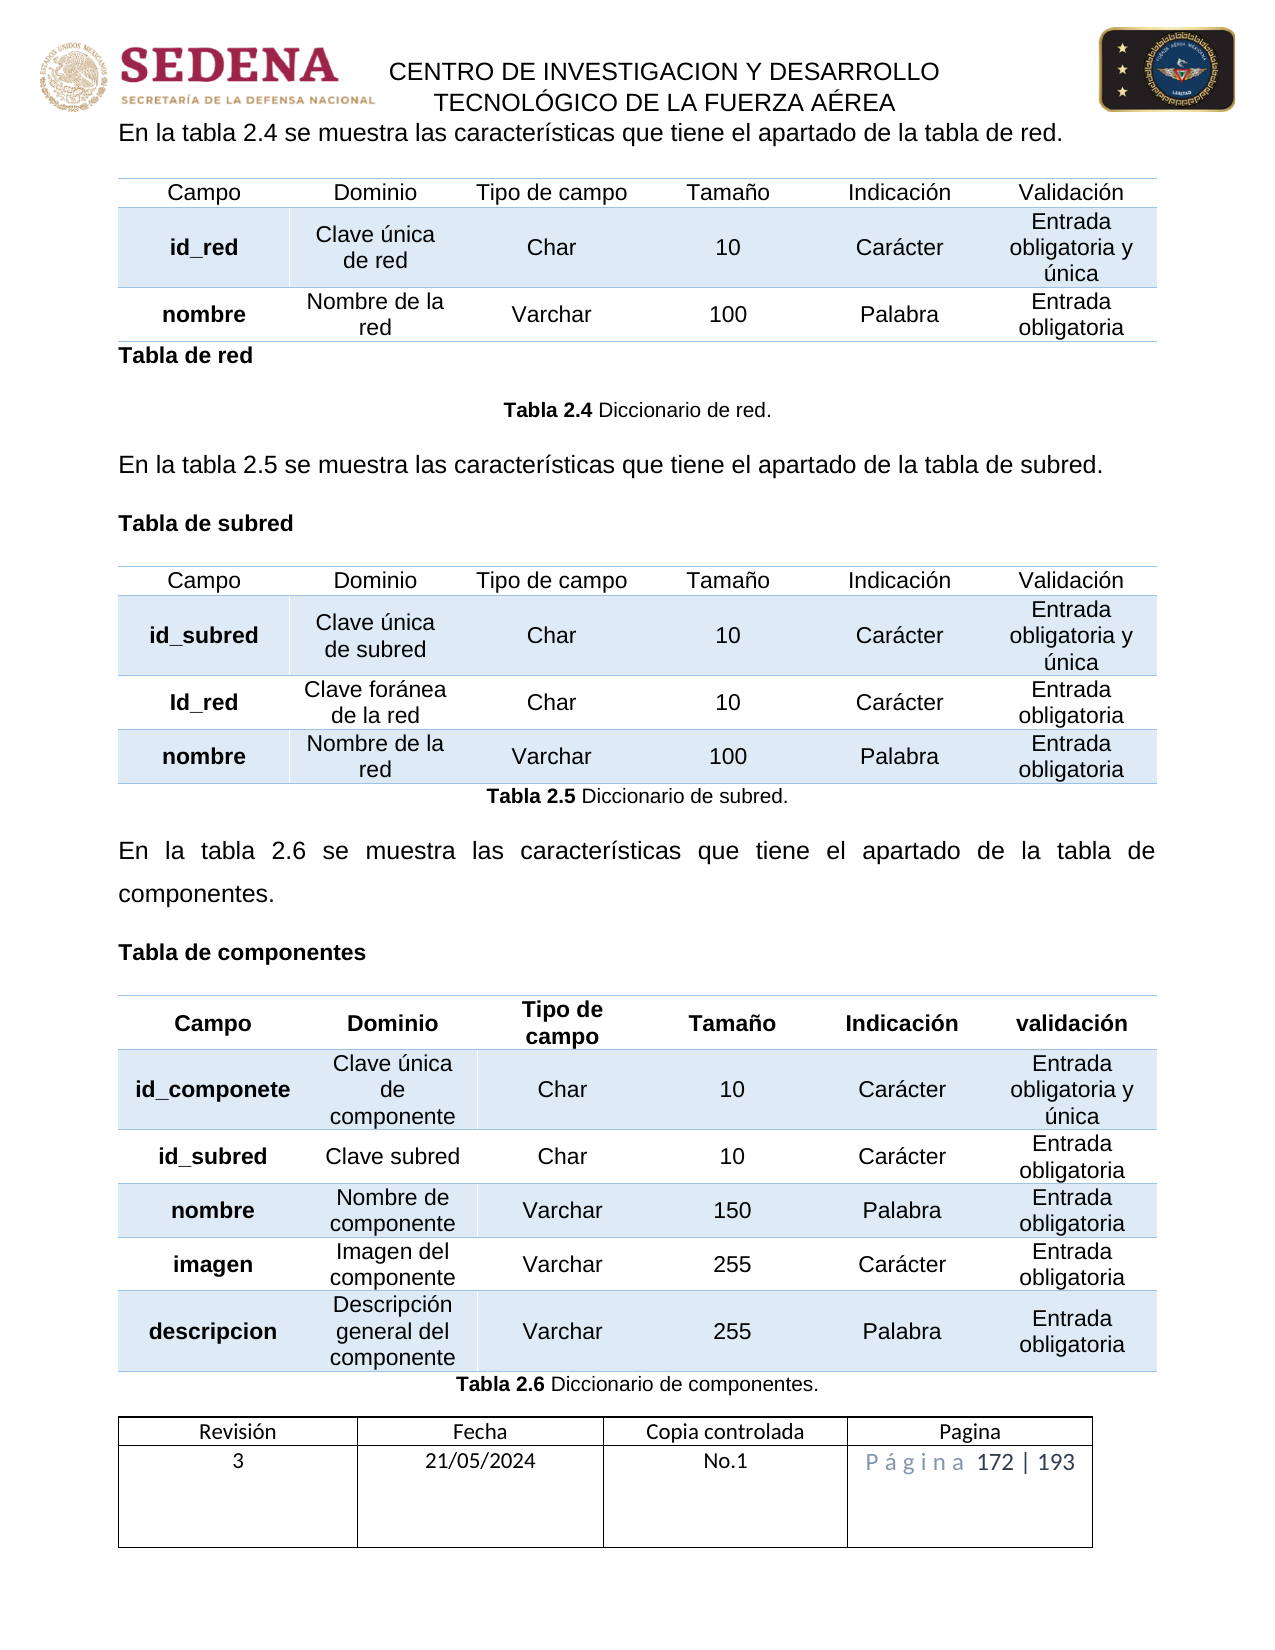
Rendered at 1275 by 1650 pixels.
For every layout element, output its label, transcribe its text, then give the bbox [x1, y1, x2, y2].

table_header Validación [985, 567, 1157, 595]
text En la tabla 2.6 se muestra las características que tiene el apartado de la tabla de componentes. [118, 836, 1157, 908]
table_cell nombre [118, 288, 289, 341]
table_cell Clave única de componente [308, 1050, 477, 1129]
table_cell Entrada obligatoria [987, 1291, 1157, 1371]
table_cell Imagen del componente [308, 1238, 477, 1290]
table_header Indicación [814, 567, 985, 595]
table_cell Entrada obligatoria [987, 1130, 1157, 1183]
table_cell 10 [642, 676, 814, 729]
table_cell Entrada obligatoria y única [985, 596, 1157, 675]
table_cell Entrada obligatoria [987, 1184, 1157, 1237]
table_header validación [987, 996, 1157, 1049]
table_cell Clave única de red [290, 208, 461, 287]
table_header Tipo de campo [461, 179, 642, 207]
table_cell 10 [642, 208, 814, 287]
table_header Indicación [814, 179, 985, 207]
table_header Tamaño [642, 567, 814, 595]
table_cell Entrada obligatoria [987, 1238, 1157, 1290]
text Tabla de subred [118, 510, 1157, 536]
table_cell Palabra [814, 730, 985, 783]
table_cell 255 [647, 1291, 817, 1371]
table_header Dominio [290, 567, 461, 595]
table_cell 10 [642, 596, 814, 675]
text Tabla 2.6 Diccionario de componentes. [118, 1372, 1157, 1396]
table_cell Clave foránea de la red [290, 676, 461, 729]
table_header Campo [118, 567, 289, 595]
table_cell Varchar [461, 288, 642, 341]
text En la tabla 2.5 se muestra las características que tiene el apartado de la tabla de subred. [118, 450, 1157, 479]
table_cell 10 [647, 1050, 817, 1129]
table_cell Carácter [817, 1050, 987, 1129]
table_header Campo [118, 179, 289, 207]
table_cell Entrada obligatoria [985, 676, 1157, 729]
table_cell Palabra [817, 1184, 987, 1237]
table_header Campo [118, 996, 308, 1049]
table_cell Varchar [461, 730, 642, 783]
table_cell Varchar [478, 1291, 647, 1371]
text Tabla 2.5 Diccionario de subred. [118, 784, 1157, 808]
table_cell 10 [647, 1130, 817, 1183]
table_cell Clave única de subred [290, 596, 461, 675]
table_cell Nombre de la red [290, 730, 461, 783]
table_header Tipo de campo [461, 567, 642, 595]
table_cell Carácter [814, 676, 985, 729]
table_cell Char [461, 596, 642, 675]
table_cell Descripción general del componente [308, 1291, 477, 1371]
picture [39, 27, 1236, 112]
table_header Tipo de campo [478, 996, 647, 1049]
table_cell Char [461, 208, 642, 287]
text En la tabla 2.4 se muestra las características que tiene el apartado de la tabla de red. [118, 118, 1157, 147]
table_cell Carácter [817, 1238, 987, 1290]
table_cell Carácter [814, 596, 985, 675]
table_cell id_subred [118, 1130, 308, 1183]
text Tabla 2.4 Diccionario de red. [118, 398, 1157, 422]
table_cell imagen [118, 1238, 308, 1290]
table_header Validación [985, 179, 1157, 207]
table_cell Char [478, 1130, 647, 1183]
table_cell Palabra [814, 288, 985, 341]
table_cell Char [478, 1050, 647, 1129]
table_cell Varchar [478, 1238, 647, 1290]
table_cell Carácter [814, 208, 985, 287]
text Tabla de componentes [118, 939, 1157, 966]
table_cell Carácter [817, 1130, 987, 1183]
table_header Dominio [308, 996, 477, 1049]
table_cell nombre [118, 1184, 308, 1237]
table_cell nombre [118, 730, 289, 783]
table_cell Entrada obligatoria y única [987, 1050, 1157, 1129]
table_cell descripcion [118, 1291, 308, 1371]
table_header Indicación [817, 996, 987, 1049]
table_header Dominio [290, 179, 461, 207]
table_cell id_componete [118, 1050, 308, 1129]
table_cell 150 [647, 1184, 817, 1237]
table_cell Palabra [817, 1291, 987, 1371]
table_header Tamaño [642, 179, 814, 207]
table_cell 100 [642, 730, 814, 783]
table_cell Varchar [478, 1184, 647, 1237]
table_cell Clave subred [308, 1130, 477, 1183]
table_header Tamaño [647, 996, 817, 1049]
table_cell Nombre de la red [290, 288, 461, 341]
table_cell id_red [118, 208, 289, 287]
table_cell id_subred [118, 596, 289, 675]
table_cell Nombre de componente [308, 1184, 477, 1237]
table_cell Entrada obligatoria [985, 288, 1157, 341]
text Tabla de red [118, 342, 1157, 368]
table_cell Id_red [118, 676, 289, 729]
table_cell 255 [647, 1238, 817, 1290]
table_cell 100 [642, 288, 814, 341]
table_cell Entrada obligatoria y única [985, 208, 1157, 287]
table_cell Char [461, 676, 642, 729]
table_cell Entrada obligatoria [985, 730, 1157, 783]
